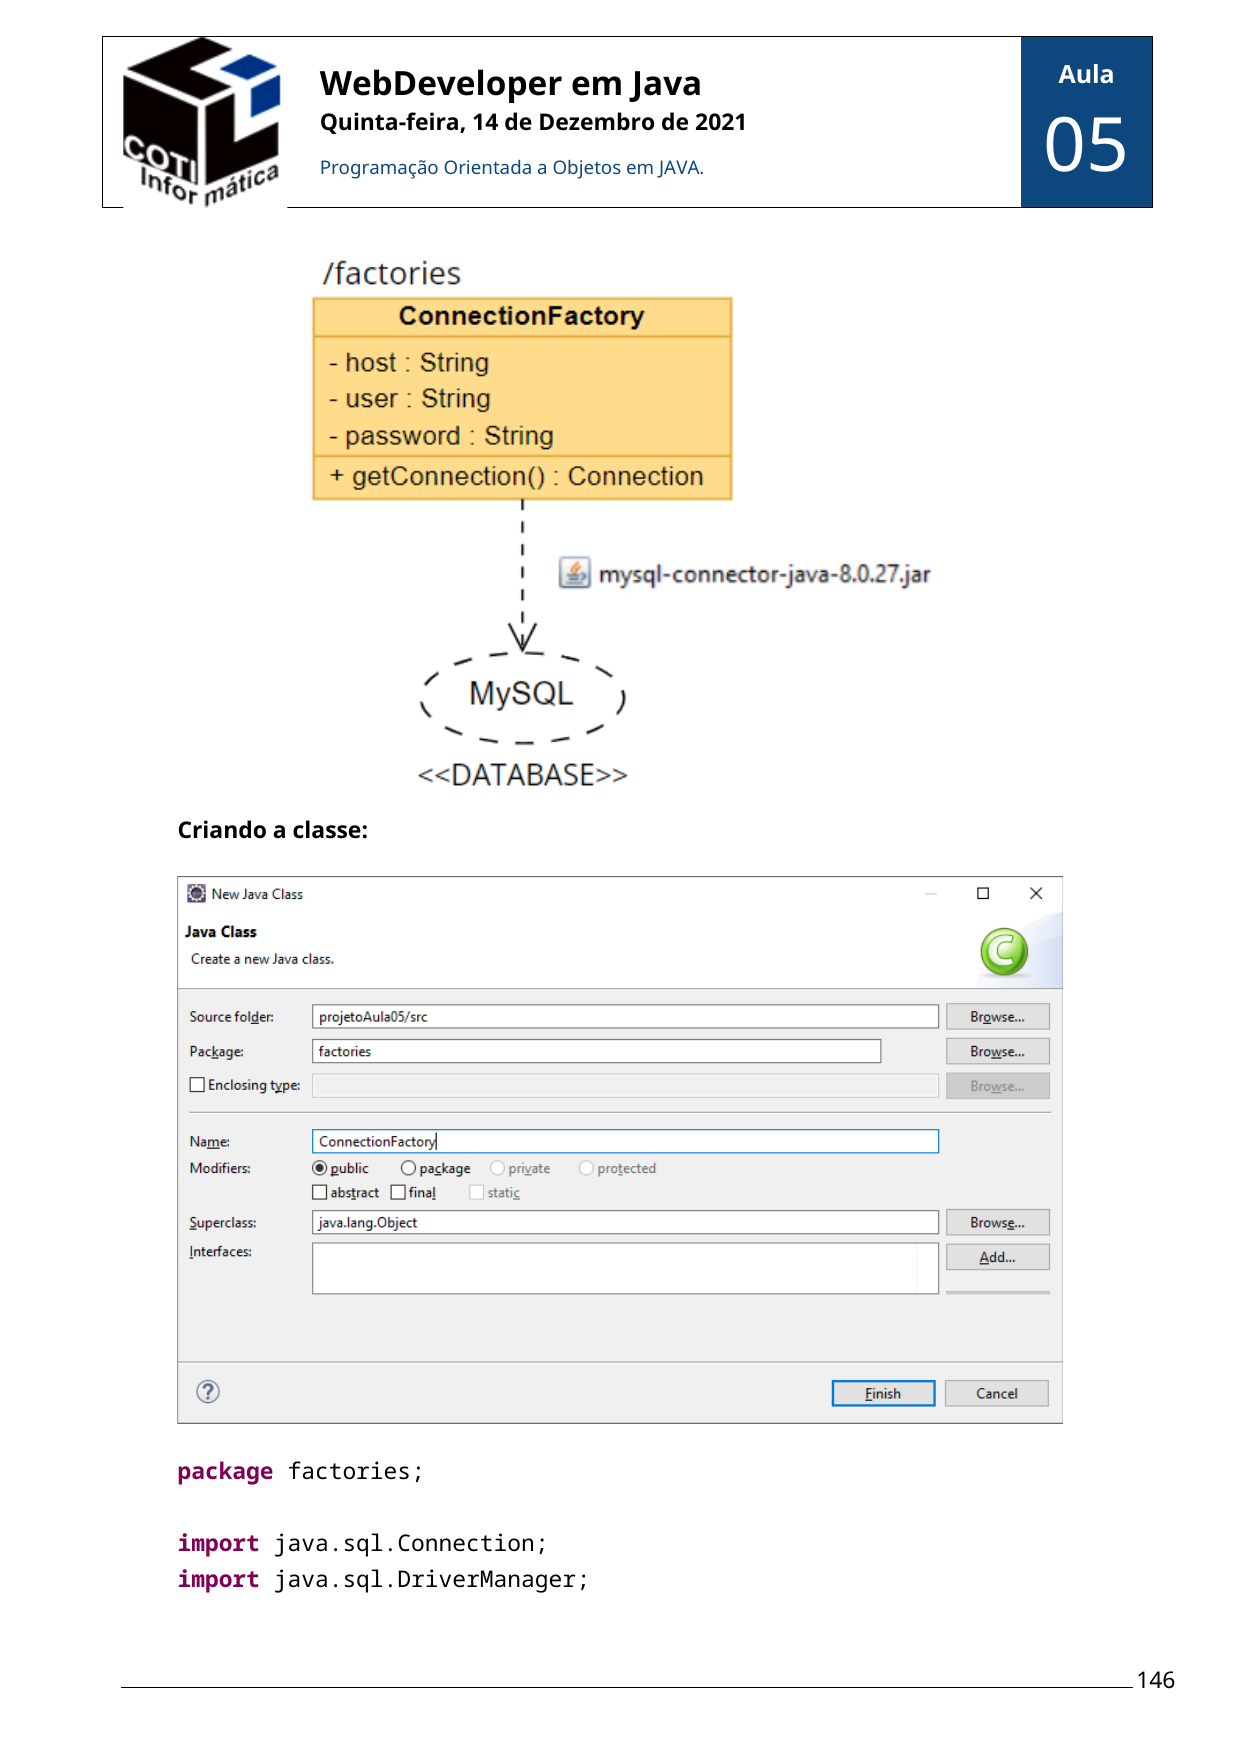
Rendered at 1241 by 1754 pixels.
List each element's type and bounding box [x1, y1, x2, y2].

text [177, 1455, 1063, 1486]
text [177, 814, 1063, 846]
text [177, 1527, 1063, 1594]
picture [177, 876, 1063, 1424]
picture [296, 237, 945, 815]
